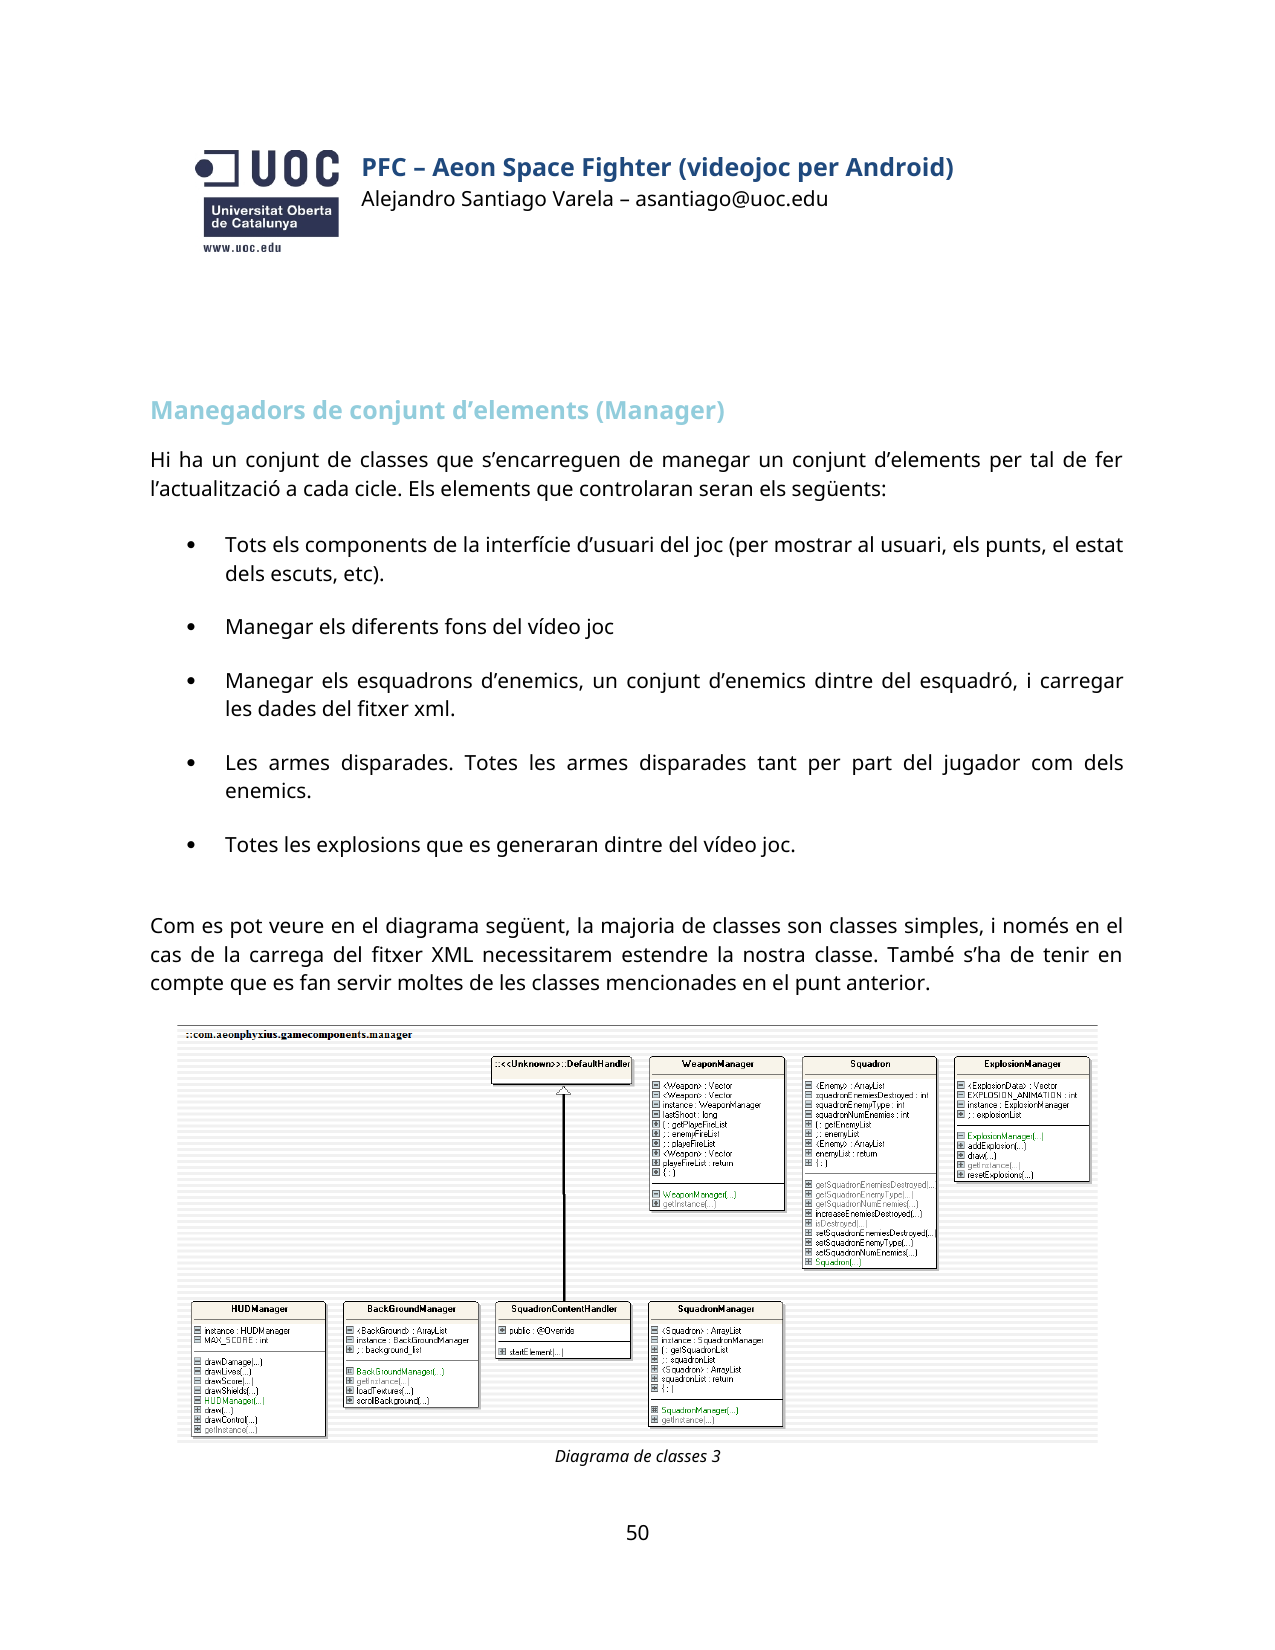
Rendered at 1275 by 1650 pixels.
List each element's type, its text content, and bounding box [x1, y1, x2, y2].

text Hi ha un conjunt de classes que s’encarreguen de manegar un conjunt d’elements per tal de fer l’actualització a cada cicle. Els elements que controlaran seran els següents: [150, 445, 1125, 502]
picture [195, 150, 339, 252]
list Les armes disparades. Totes les armes disparades tant per part del jugador com dels enemics. [187, 748, 1125, 805]
text Com es pot veure en el diagrama següent, la majoria de classes son classes simples, i només en el cas de la carrega del fitxer XML necessitarem estendre la nostra classe. També s’ha de tenir en compte que es fan servir moltes de les classes mencionades en el punt anterior. [150, 912, 1125, 997]
list Totes les explosions que es generaran dintre del vídeo joc. [187, 830, 1125, 858]
list Manegar els diferents fons del vídeo joc [187, 612, 1125, 641]
list Tots els components de la interfície d’usuari del joc (per mostrar al usuari, els punts, el estat dels escuts, etc). [187, 531, 1125, 587]
picture [177, 1025, 1098, 1445]
text Diagrama de classes 3 [150, 1444, 1125, 1467]
list Manegar els esquadrons d’enemics, un conjunt d’enemics dintre del esquadró, i carregar les dades del fitxer xml. [187, 666, 1125, 723]
subtitle Manegadors de conjunt d’elements (Manager) [150, 392, 1125, 427]
